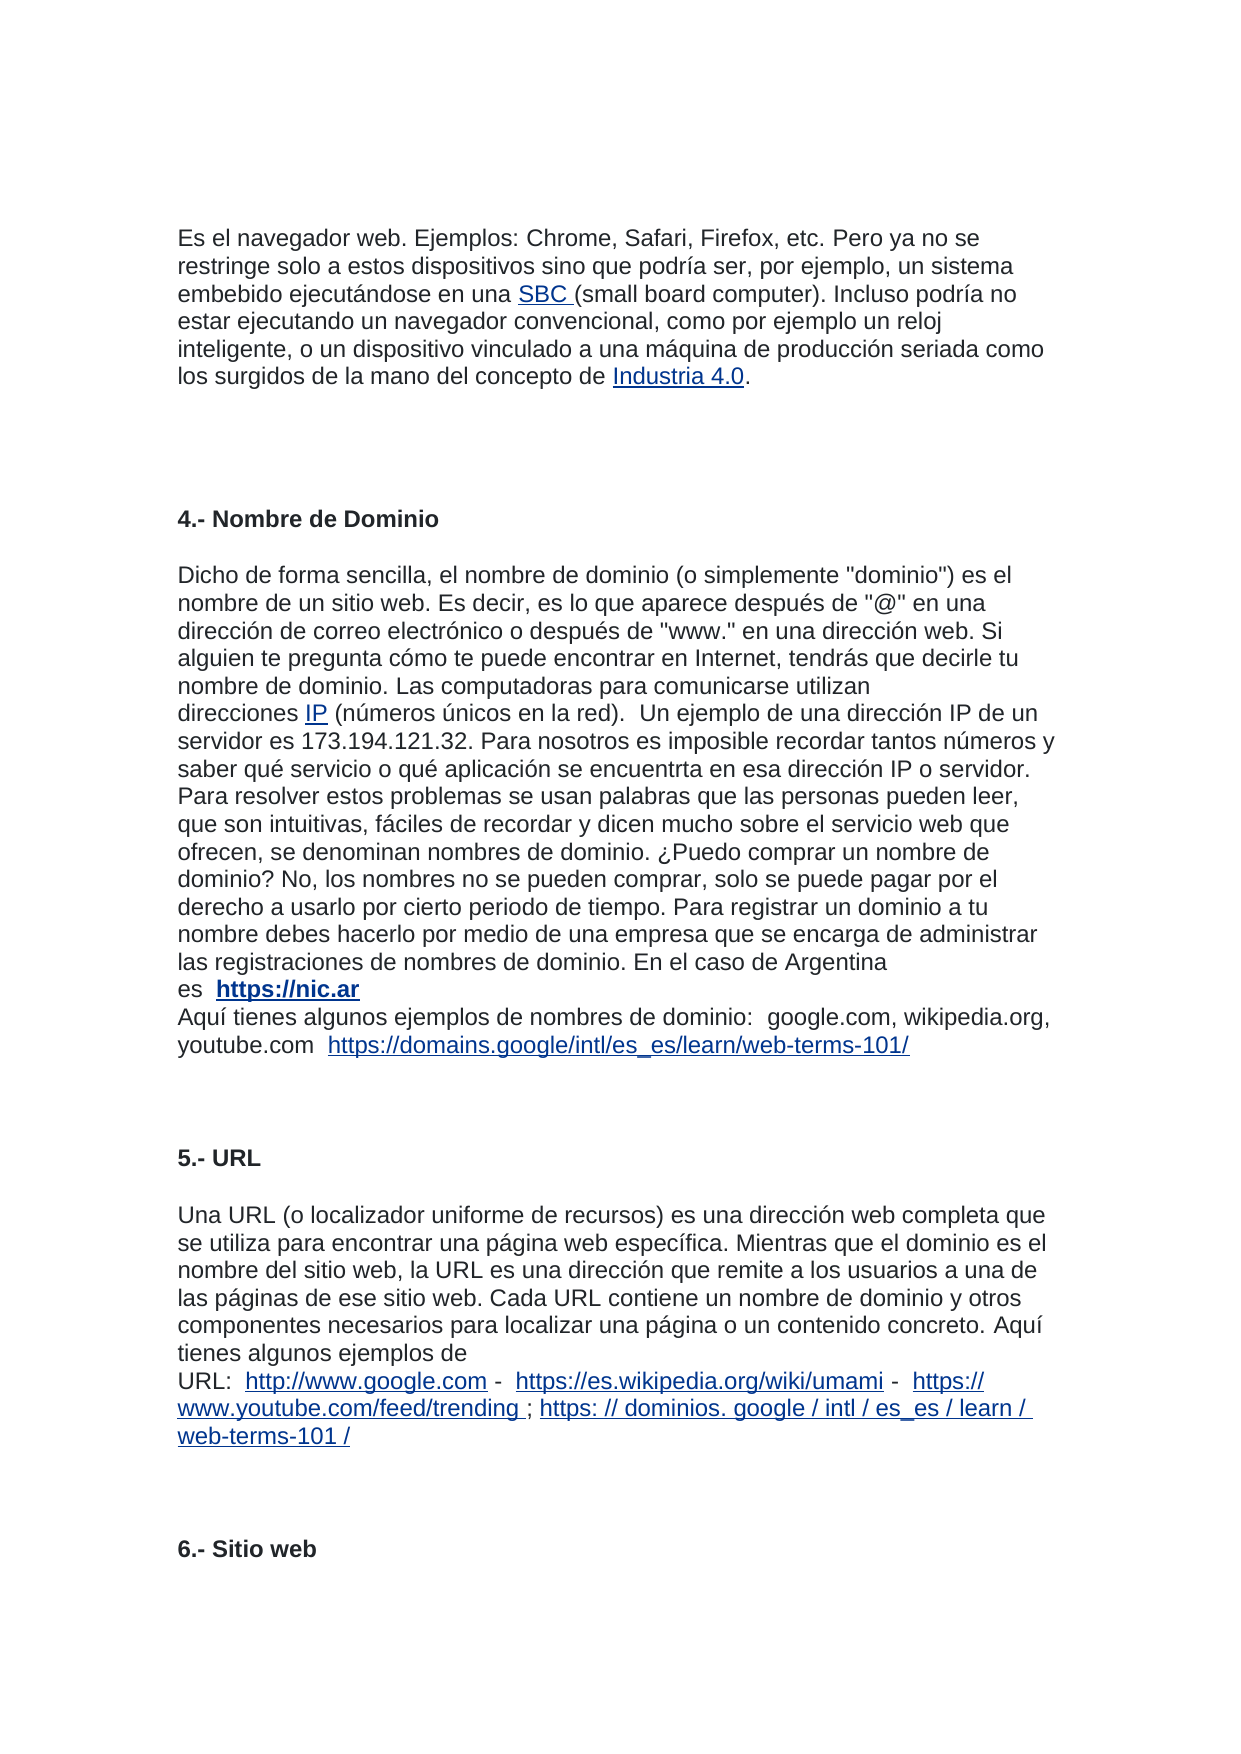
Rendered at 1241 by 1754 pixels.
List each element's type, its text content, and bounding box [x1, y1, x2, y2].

text 5.- URL [177, 1144, 1063, 1172]
text 6.- Sitio web [177, 1535, 1063, 1563]
text 4.- Nombre de Dominio [177, 504, 1063, 532]
text Una URL (o localizador uniforme de recursos) es una dirección web completa que se utiliza para encontrar una página web específica. Mientras que el dominio es el nombre del sitio web, la URL es una dirección que remite a los usuarios a una de las páginas de ese sitio web. Cada URL contiene un nombre de dominio y otros componentes necesarios para localizar una página o un contenido concreto. Aquí tienes algunos ejemplos de URL: http://www.google.com - https://es.wikipedia.org/wiki/umami - https://www.youtube.com/feed/trending ; https: // dominios. google / intl / es_es / learn / web-terms-101 / [177, 1201, 1063, 1449]
text Es el navegador web. Ejemplos: Chrome, Safari, Firefox, etc. Pero ya no se restringe solo a estos dispositivos sino que podría ser, por ejemplo, un sistema embebido ejecutándose en una SBC (small board computer). Incluso podría no estar ejecutando un navegador convencional, como por ejemplo un reloj inteligente, o un dispositivo vinculado a una máquina de producción seriada como los surgidos de la mano del concepto de Industria 4.0. [177, 224, 1063, 390]
text Dicho de forma sencilla, el nombre de dominio (o simplemente "dominio") es el nombre de un sitio web. Es decir, es lo que aparece después de "@" en una dirección de correo electrónico o después de "www." en una dirección web. Si alguien te pregunta cómo te puede encontrar en Internet, tendrás que decirle tu nombre de dominio. Las computadoras para comunicarse utilizan direcciones IP (números únicos en la red). Un ejemplo de una dirección IP de un servidor es 173.194.121.32. Para nosotros es imposible recordar tantos números y saber qué servicio o qué aplicación se encuentrta en esa dirección IP o servidor. Para resolver estos problemas se usan palabras que las personas pueden leer, que son intuitivas, fáciles de recordar y dicen mucho sobre el servicio web que ofrecen, se denominan nombres de dominio. ¿Puedo comprar un nombre de dominio? No, los nombres no se pueden comprar, solo se puede pagar por el derecho a usarlo por cierto periodo de tiempo. Para registrar un dominio a tu nombre debes hacerlo por medio de una empresa que se encarga de administrar las registraciones de nombres de dominio. En el caso de Argentina es https://nic.ar Aquí tienes algunos ejemplos de nombres de dominio: google.com, wikipedia.org, youtube.com https://domains.google/intl/es_es/learn/web-terms-101/ [177, 561, 1063, 1058]
